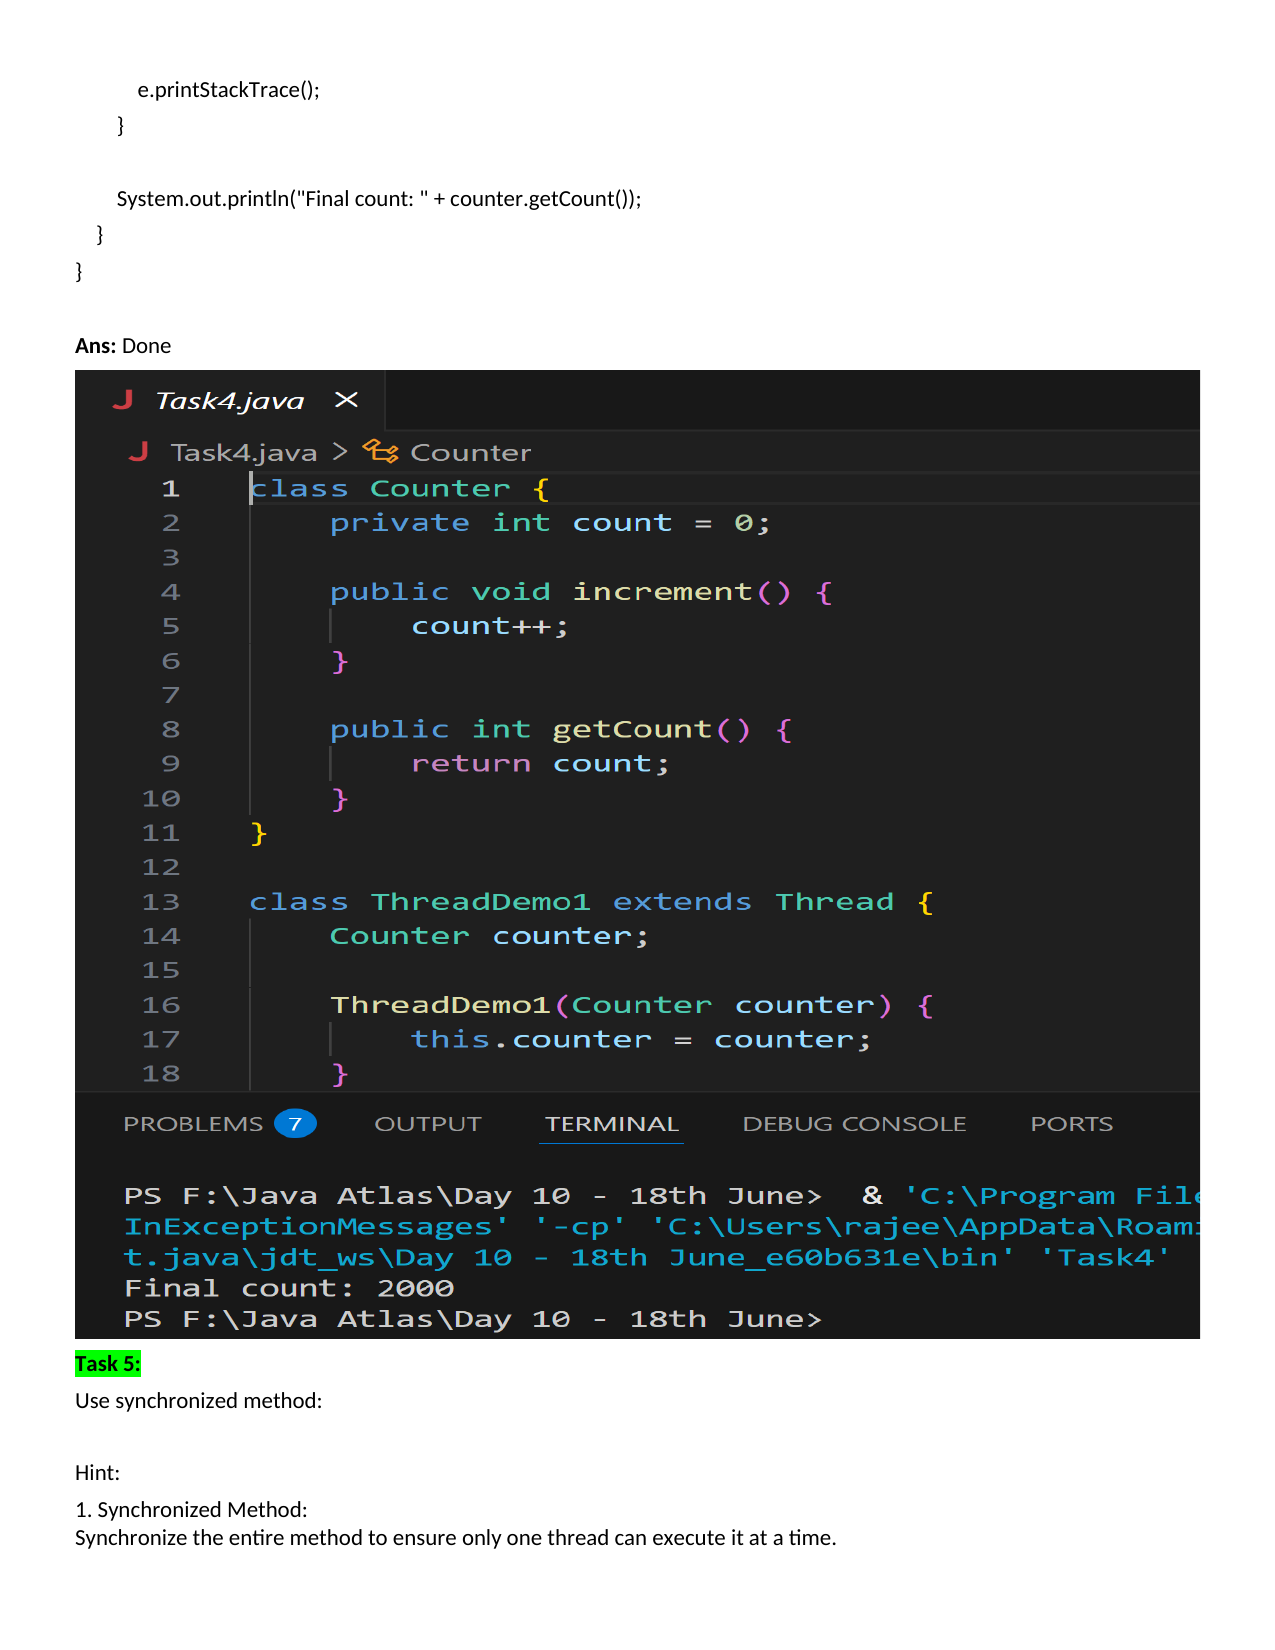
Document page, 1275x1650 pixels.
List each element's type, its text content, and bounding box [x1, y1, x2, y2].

text Task 5: [75, 1349, 1200, 1377]
text } [75, 220, 1200, 248]
text Use synchronized method: [75, 1386, 1200, 1414]
text 1. Synchronized Method: Synchronize the entire method to ensure only one thread can execute it at a time. [75, 1495, 1200, 1551]
text Ans: Done [75, 332, 1200, 360]
text } [75, 111, 1200, 139]
text System.out.println("Final count: " + counter.getCount()); [75, 184, 1200, 212]
text Hint: [75, 1458, 1200, 1487]
text } [75, 257, 1200, 285]
text e.printStackTrace(); [75, 75, 1200, 103]
picture [75, 370, 1200, 1339]
